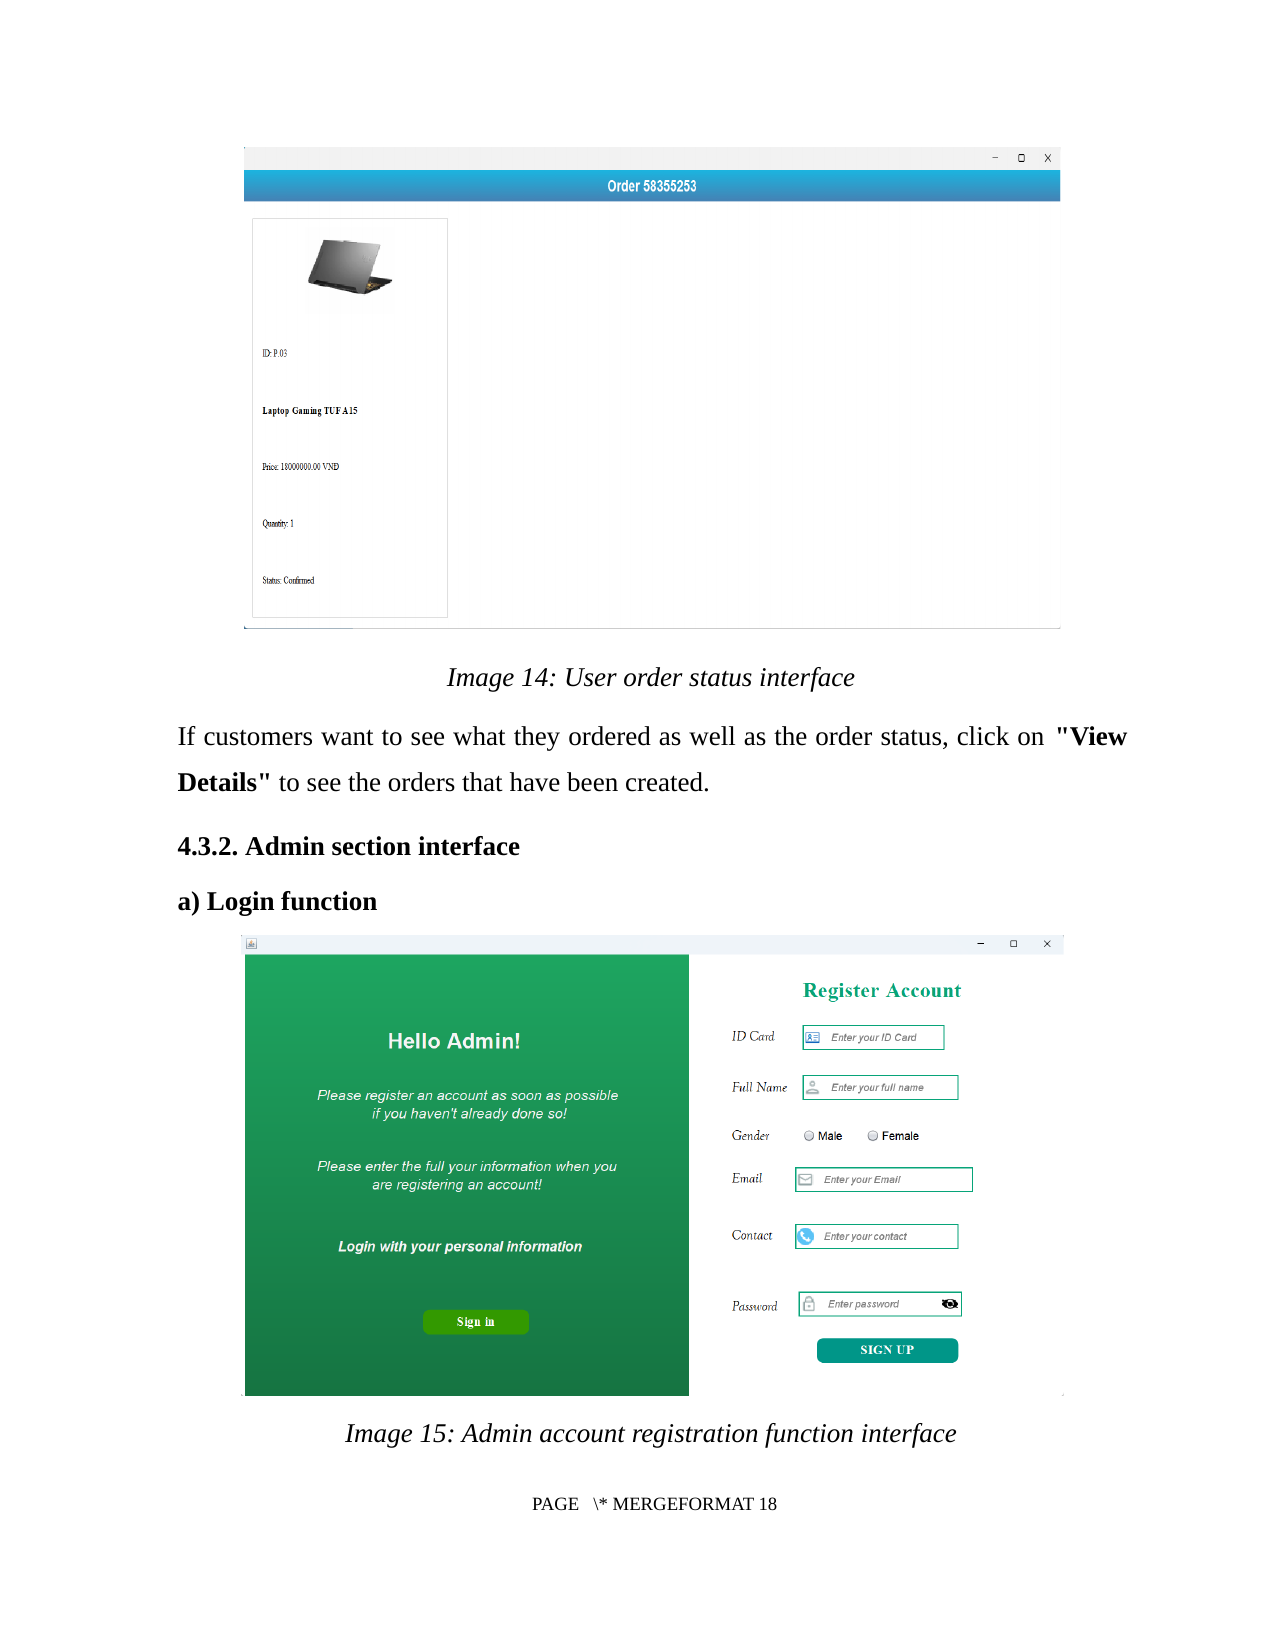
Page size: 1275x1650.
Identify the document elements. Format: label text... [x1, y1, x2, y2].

text Image 15: Admin account registration function interface [177, 1417, 1127, 1448]
text If customers want to see what they ordered as well as the order status, click on "View Details" to see the orders that have been created. [177, 720, 1127, 798]
picture [244, 147, 1061, 629]
text Image 14: User order status interface [177, 661, 1127, 692]
picture [241, 935, 1064, 1396]
subtitle 4.3.2. Admin section interface [177, 830, 1127, 861]
subtitle a) Login function [177, 885, 1127, 916]
